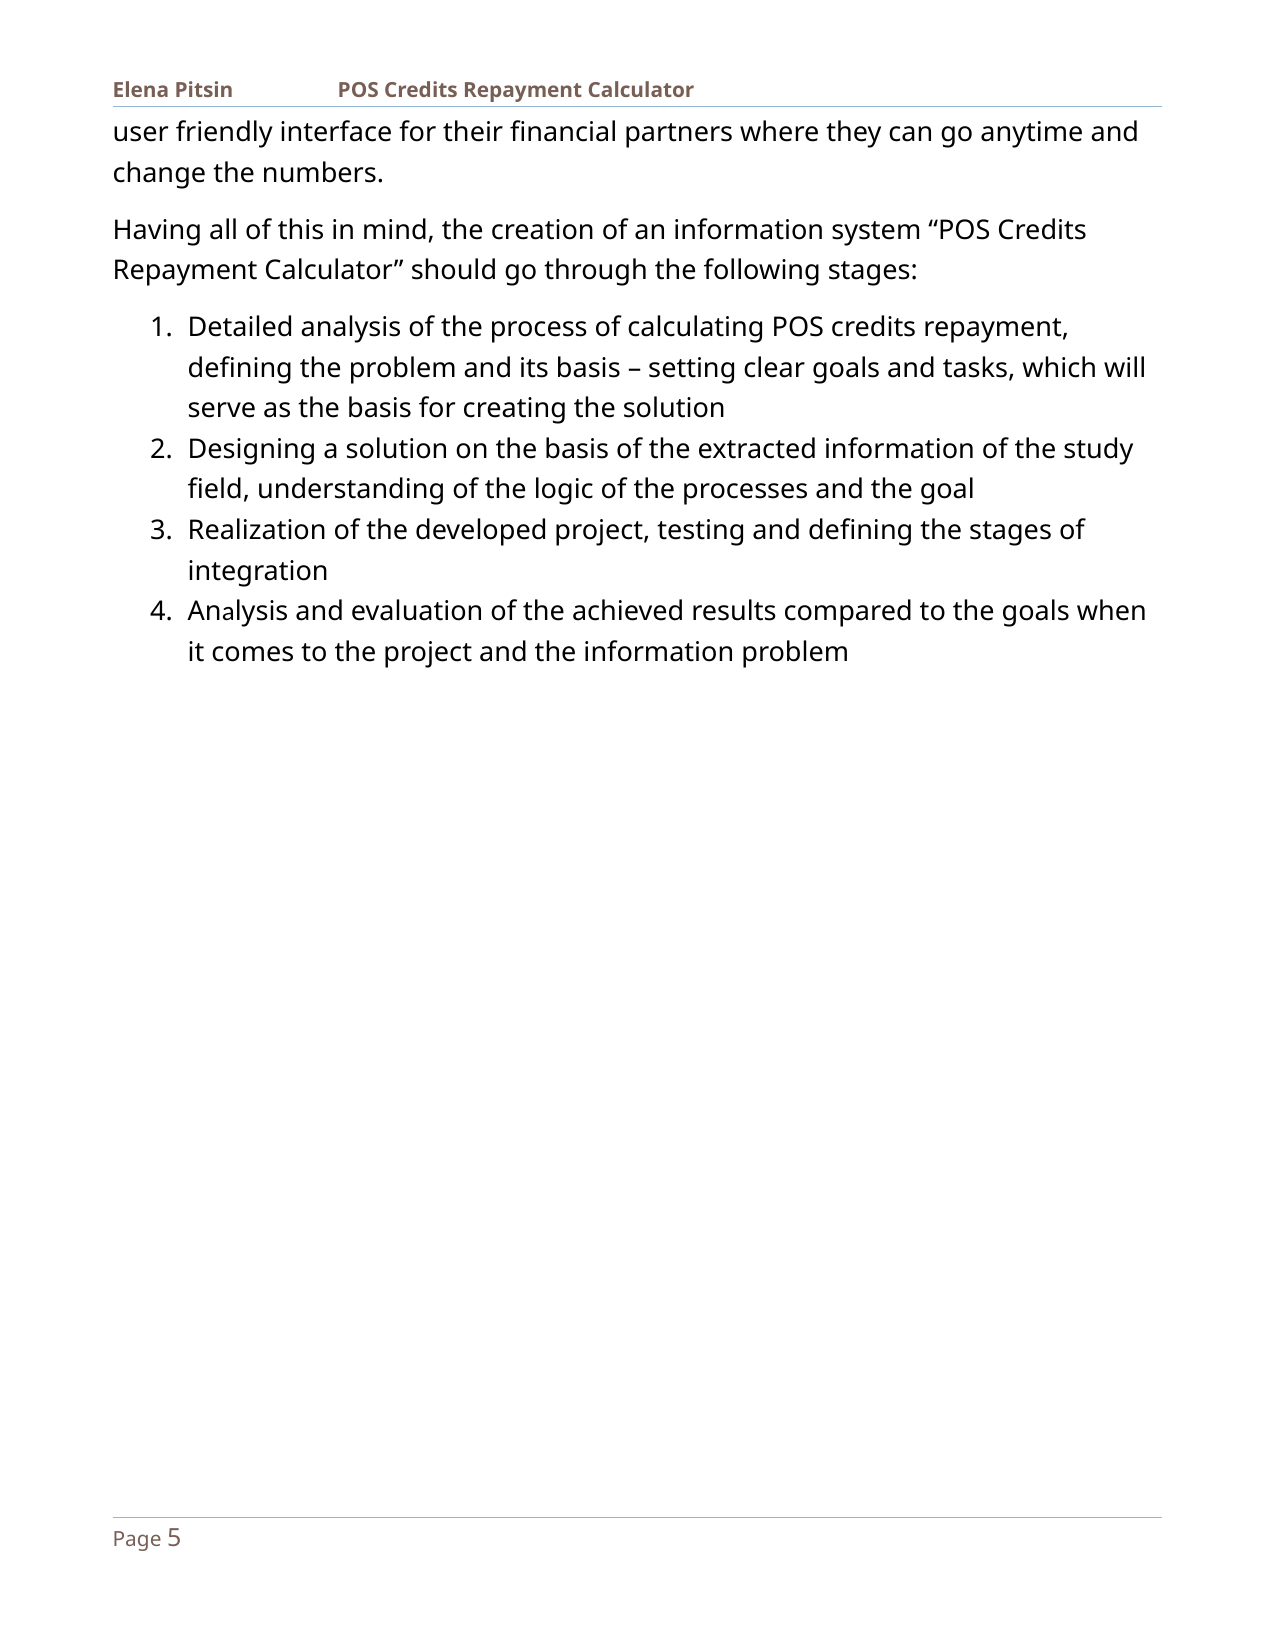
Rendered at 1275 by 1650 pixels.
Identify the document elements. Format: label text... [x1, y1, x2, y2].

list Detailed analysis of the process of calculating POS credits repayment, defining the problem and its basis – setting clear goals and tasks, which will serve as the basis for creating the solution [150, 308, 1162, 426]
list Realization of the developed project, testing and defining the stages of integration [150, 511, 1162, 588]
text Having all of this in mind, the creation of an information system “POS Credits Repayment Calculator” should go through the following stages: [112, 210, 1162, 288]
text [112, 112, 1162, 190]
list Anаlysis and evaluation of the achieved results compared to the goals when it comes to the project and the information problem [150, 592, 1162, 669]
list Designing a solution on the basis of the extracted information of the study field, understanding of the logic of the processes and the goal [150, 429, 1162, 507]
